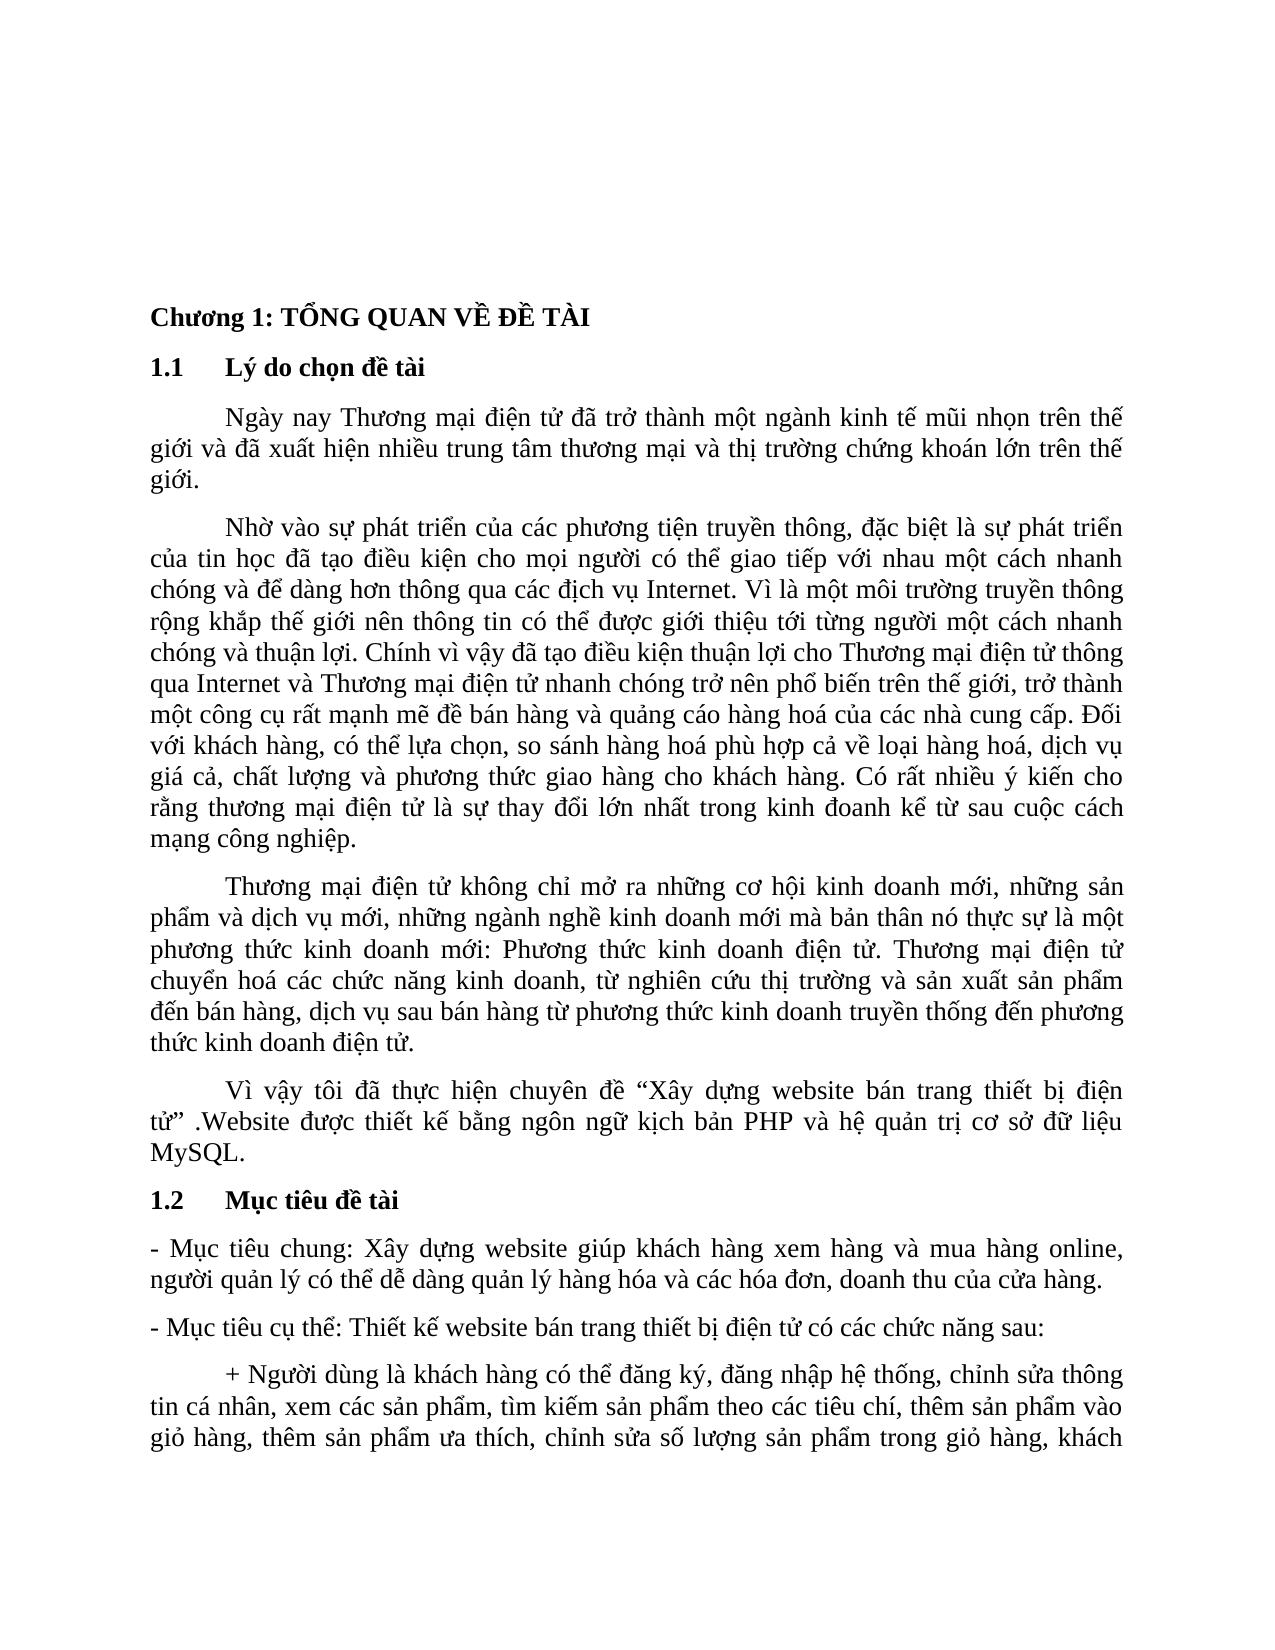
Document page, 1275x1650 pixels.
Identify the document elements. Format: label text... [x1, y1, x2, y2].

text Thương mại điện tử không chỉ mở ra những cơ hội kinh doanh mới, những sản phẩm và dịch vụ mới, những ngành nghề kinh doanh mới mà bản thân nó thực sự là một phương thức kinh doanh mới: Phương thức kinh doanh điện tử. Thương mại điện tử chuyển hoá các chức năng kinh doanh, từ nghiên cứu thị trường và sản xuất sản phẩm đến bán hàng, dịch vụ sau bán hàng từ phương thức kinh doanh truyền thống đến phương thức kinh doanh điện tử. [150, 870, 1125, 1057]
text - Mục tiêu cụ thể: Thiết kế website bán trang thiết bị điện tử có các chức năng sau: [150, 1311, 1125, 1342]
text - Mục tiêu chung: Xây dựng website giúp khách hàng xem hàng và mua hàng online, người quản lý có thể dễ dàng quản lý hàng hóa và các hóa đơn, doanh thu của cửa hàng. [150, 1232, 1125, 1294]
text Nhờ vào sự phát triển của các phương tiện truyền thông, đặc biệt là sự phát triển của tin học đã tạo điều kiện cho mọi người có thể giao tiếp với nhau một cách nhanh chóng và để dàng hơn thông qua các địch vụ Internet. Vì là một môi trường truyền thông rộng khắp thế giới nên thông tin có thể được giới thiệu tới từng người một cách nhanh chóng và thuận lợi. Chính vì vậy đã tạo điều kiện thuận lợi cho Thương mại điện tử thông qua Internet và Thương mại điện tử nhanh chóng trở nên phổ biến trên thế giới, trở thành một công cụ rất mạnh mẽ đề bán hàng và quảng cáo hàng hoá của các nhà cung cấp. Đối với khách hàng, có thể lựa chọn, so sánh hàng hoá phù hợp cả về loại hàng hoá, dịch vụ giá cả, chất lượng và phương thức giao hàng cho khách hàng. Có rất nhiều ý kiến cho rằng thương mại điện tử là sự thay đổi lớn nhất trong kinh đoanh kể từ sau cuộc cách mạng công nghiệp. [150, 511, 1125, 854]
list Lý do chọn đề tài [150, 351, 1125, 382]
text Ngày nay Thương mại điện tử đã trở thành một ngành kinh tế mũi nhọn trên thế giới và đã xuất hiện nhiều trung tâm thương mại và thị trường chứng khoán lớn trên thế giới. [150, 401, 1125, 494]
text Chương 1: TỔNG QUAN VỀ ĐỀ TÀI [150, 301, 1125, 332]
text Vì vậy tôi đã thực hiện chuyên đề “Xây dựng website bán trang thiết bị điện tử” .Website được thiết kế bằng ngôn ngữ kịch bản PHP và hệ quản trị cơ sở đữ liệu MySQL. [150, 1074, 1125, 1167]
list Mục tiêu đề tài [150, 1184, 1125, 1215]
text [150, 1359, 1125, 1452]
